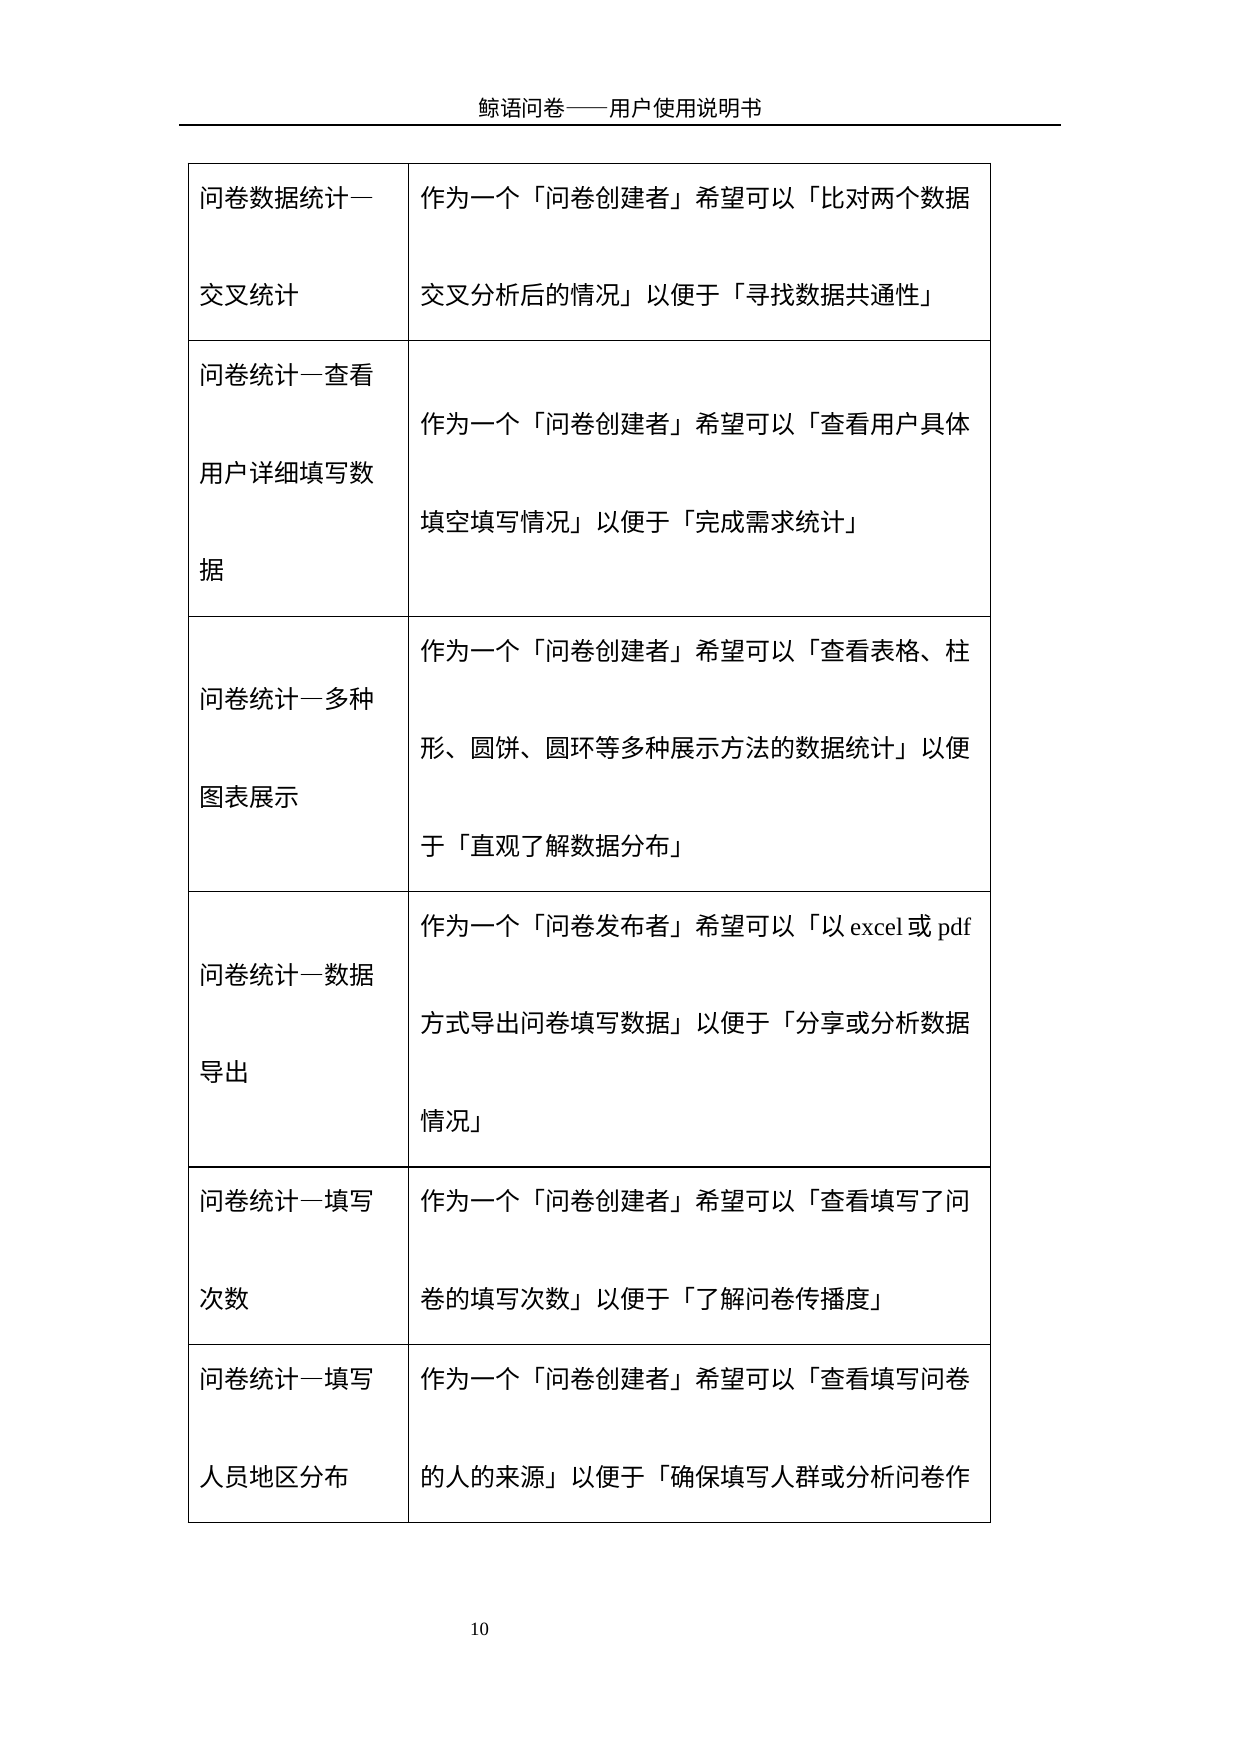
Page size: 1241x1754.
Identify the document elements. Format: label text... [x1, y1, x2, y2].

table_cell 作为一个「问卷创建者」希望可以「比对两个数据交叉分析后的情况」以便于「寻找数据共通性」 [409, 164, 990, 340]
table_cell 问卷统计—数据导出 [189, 892, 408, 1166]
table_cell 作为一个「问卷创建者」希望可以「查看表格、柱形、圆饼、圆环等多种展示方法的数据统计」以便于「直观了解数据分布」 [409, 617, 990, 891]
table_cell 问卷统计—填写次数 [189, 1168, 408, 1344]
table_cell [409, 1345, 990, 1522]
table_cell 问卷统计—填写人员地区分布 [189, 1345, 408, 1522]
table_cell 问卷统计—多种图表展示 [189, 617, 408, 891]
table_cell 问卷统计—查看用户详细填写数据 [189, 341, 408, 616]
table_cell 问卷数据统计—交叉统计 [189, 164, 408, 340]
table_cell 作为一个「问卷创建者」希望可以「查看填写了问卷的填写次数」以便于「了解问卷传播度」 [409, 1168, 990, 1344]
table_cell 作为一个「问卷创建者」希望可以「查看用户具体填空填写情况」以便于「完成需求统计」 [409, 341, 990, 616]
table_cell 作为一个「问卷发布者」希望可以「以excel或pdf方式导出问卷填写数据」以便于「分享或分析数据情况」 [409, 892, 990, 1166]
